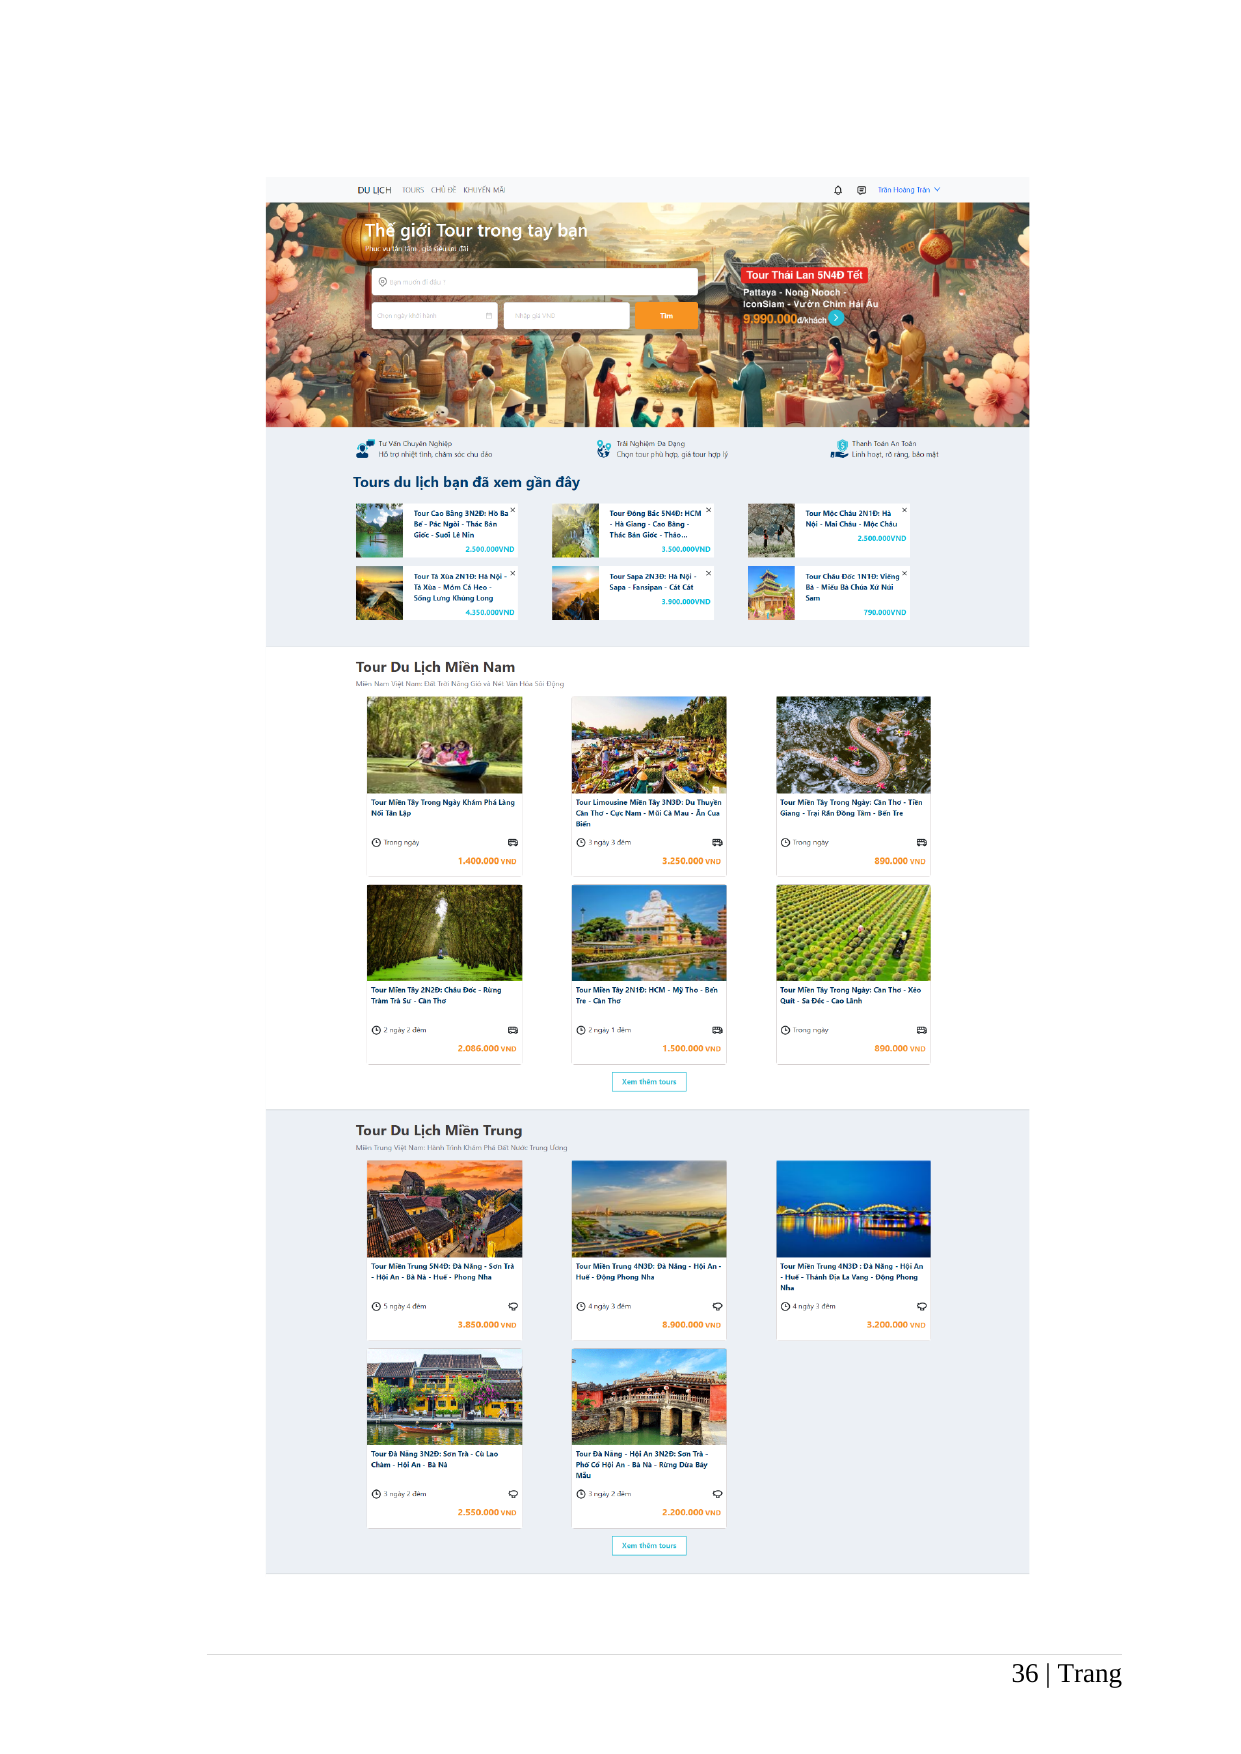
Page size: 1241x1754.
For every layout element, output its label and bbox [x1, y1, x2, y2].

picture [265, 177, 1030, 1577]
